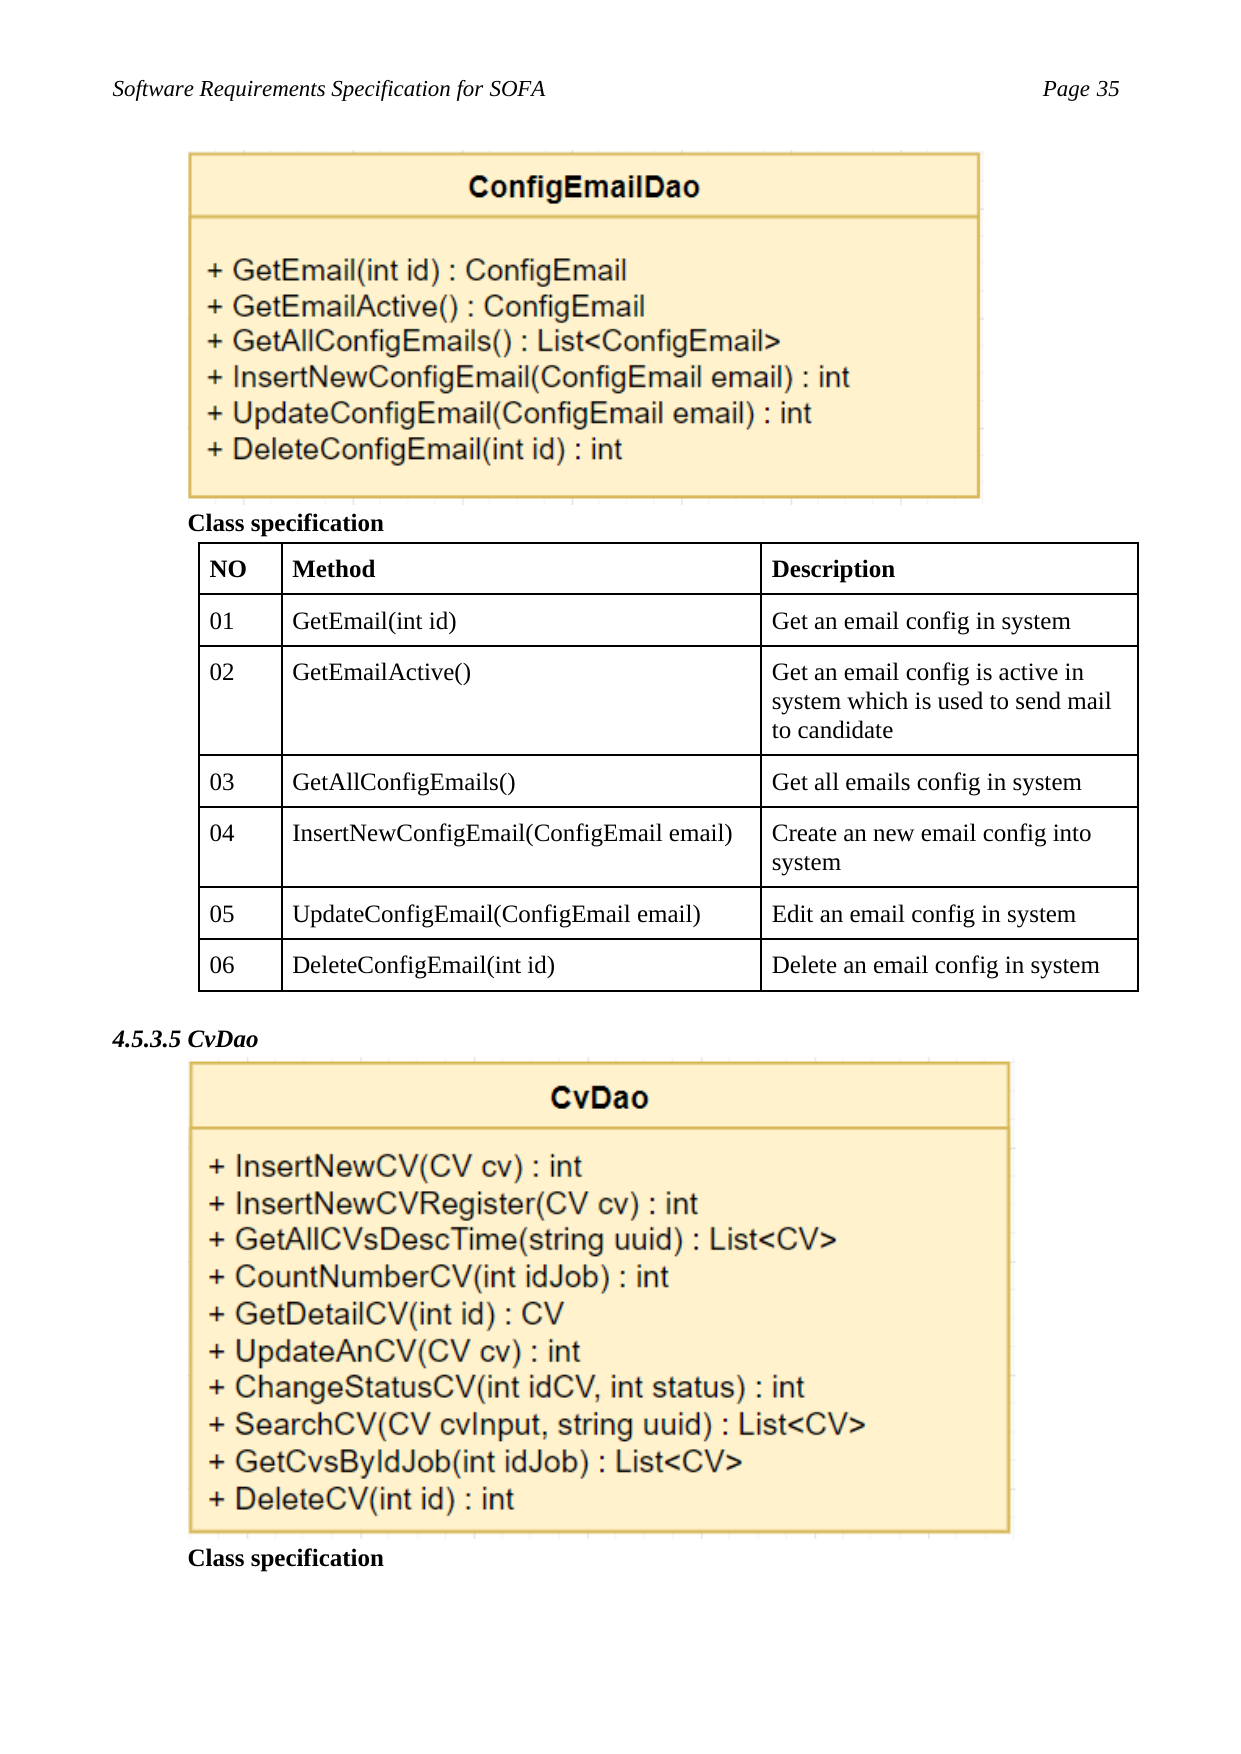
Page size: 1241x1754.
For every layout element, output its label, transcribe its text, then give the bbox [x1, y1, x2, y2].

table_header Method [283, 544, 760, 593]
table_cell 04 [200, 808, 281, 886]
table_cell Delete an email config in system [762, 940, 1137, 989]
table_cell UpdateConfigEmail(ConfigEmail email) [283, 888, 760, 938]
text Class specification [112, 508, 1128, 537]
table_cell Get an email config in system [762, 595, 1137, 645]
table_cell Create an new email config into system [762, 808, 1137, 886]
table_cell 06 [200, 940, 281, 989]
table_cell InsertNewConfigEmail(ConfigEmail email) [283, 808, 760, 886]
text 4.5.3.5 CvDao [112, 1024, 1128, 1053]
table_cell 02 [200, 647, 281, 754]
table_cell 01 [200, 595, 281, 645]
text Class specification [112, 1543, 1128, 1571]
picture [187, 150, 985, 505]
table_cell GetAllConfigEmails() [283, 756, 760, 806]
table_cell 05 [200, 888, 281, 938]
table_cell GetEmailActive() [283, 647, 760, 754]
table_header NO [200, 544, 281, 593]
table_cell Get all emails config in system [762, 756, 1137, 806]
table_header Description [762, 544, 1137, 593]
picture [187, 1057, 1016, 1539]
table_cell Get an email config is active in system which is used to send mail to candidate [762, 647, 1137, 754]
table_cell Edit an email config in system [762, 888, 1137, 938]
table_cell GetEmail(int id) [283, 595, 760, 645]
table_cell DeleteConfigEmail(int id) [283, 940, 760, 989]
table_cell 03 [200, 756, 281, 806]
